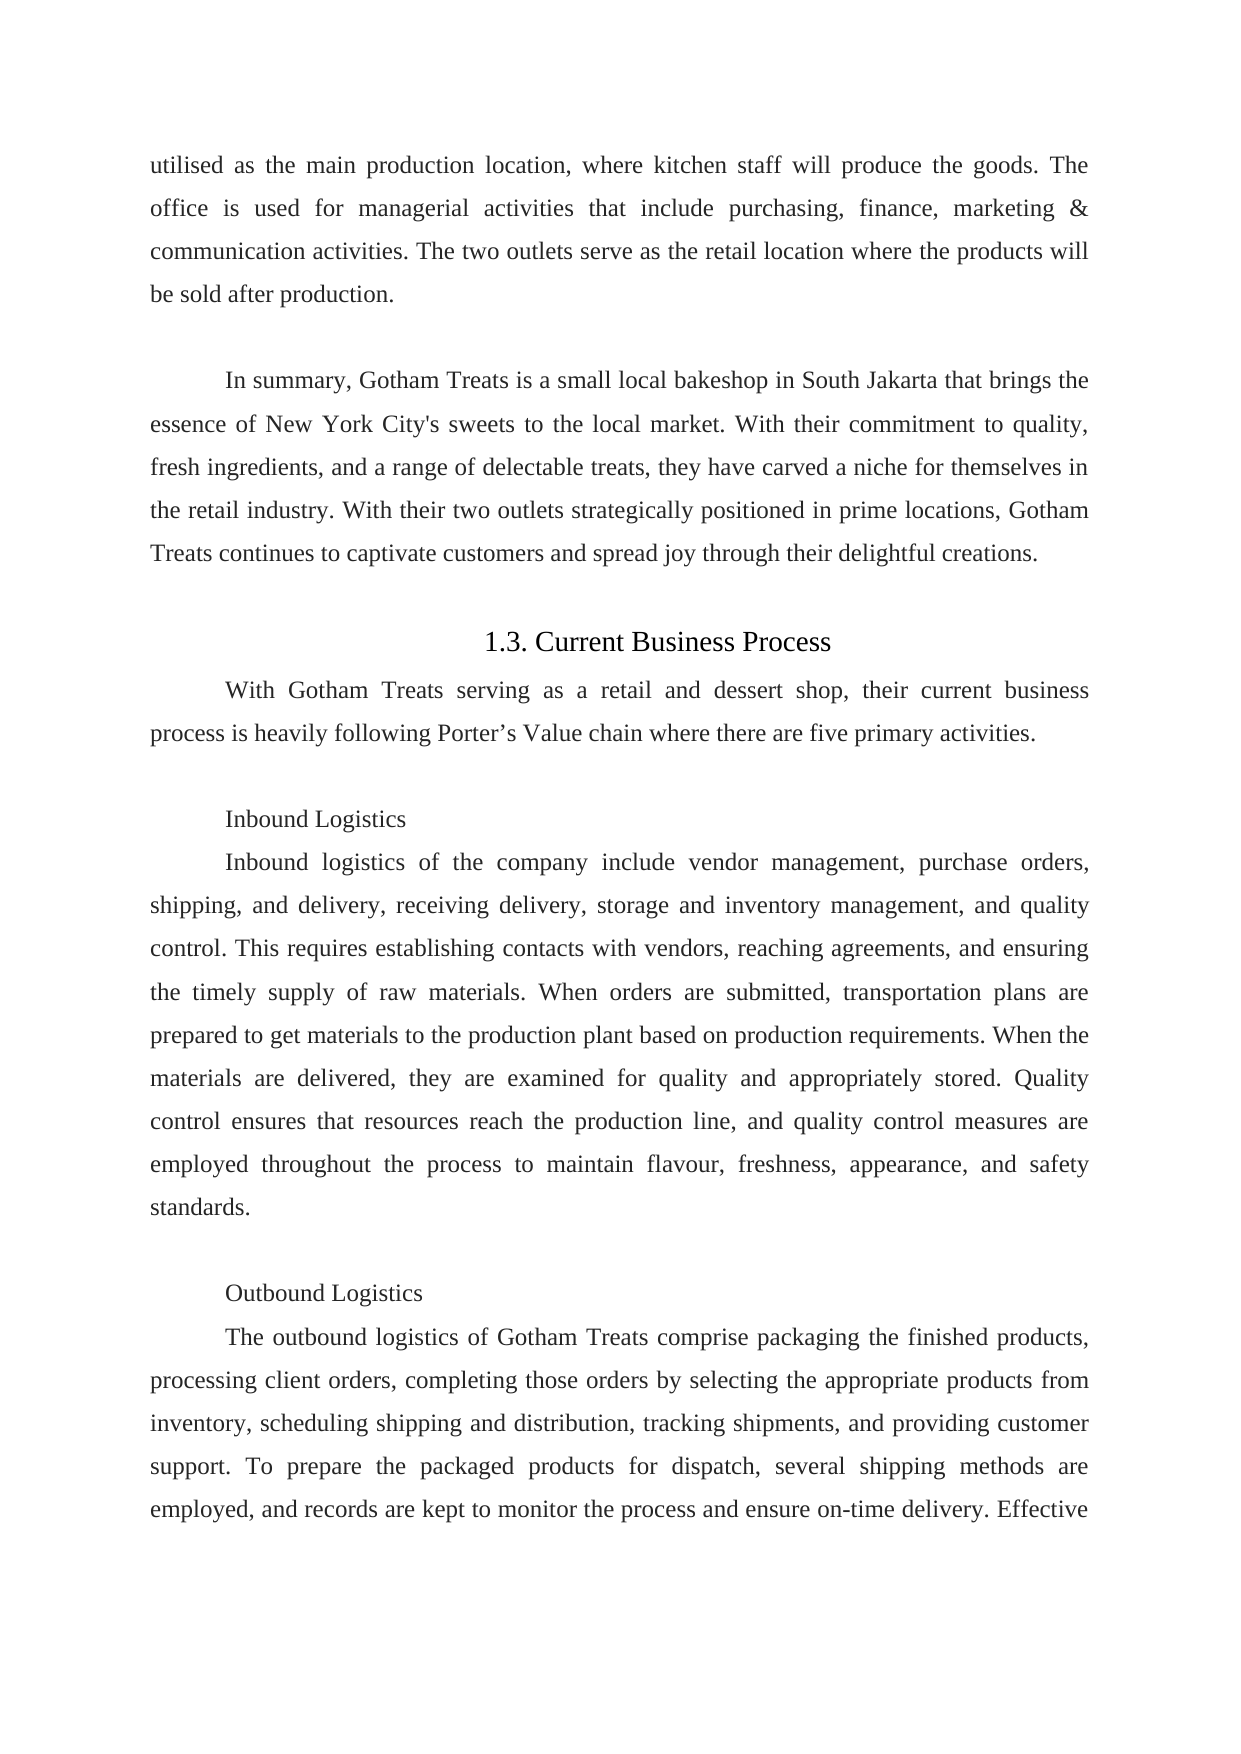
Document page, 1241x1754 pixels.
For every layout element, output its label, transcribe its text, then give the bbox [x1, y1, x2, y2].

text With Gotham Treats serving as a retail and dessert shop, their current business process is heavily following Porter’s Value chain where there are five primary activities. [150, 675, 1090, 747]
text Inbound logistics of the company include vendor management, purchase orders, shipping, and delivery, receiving delivery, storage and inventory management, and quality control. This requires establishing contacts with vendors, reaching agreements, and ensuring the timely supply of raw materials. When orders are submitted, transportation plans are prepared to get materials to the production plant based on production requirements. When the materials are delivered, they are examined for quality and appropriately stored. Quality control ensures that resources reach the production line, and quality control measures are employed throughout the process to maintain flavour, freshness, appearance, and safety standards. [150, 847, 1090, 1221]
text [150, 150, 1090, 308]
text Outbound Logistics [150, 1278, 1090, 1307]
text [150, 1322, 1090, 1523]
subtitle 1.3. Current Business Process [150, 624, 1090, 658]
text In summary, Gotham Treats is a small local bakeshop in South Jakarta that brings the essence of New York City's sweets to the local market. With their commitment to quality, fresh ingredients, and a range of delectable treats, they have carved a niche for themselves in the retail industry. With their two outlets strategically positioned in prime locations, Gotham Treats continues to captivate customers and spread joy through their delightful creations. [150, 366, 1090, 567]
text Inbound Logistics [150, 804, 1090, 833]
